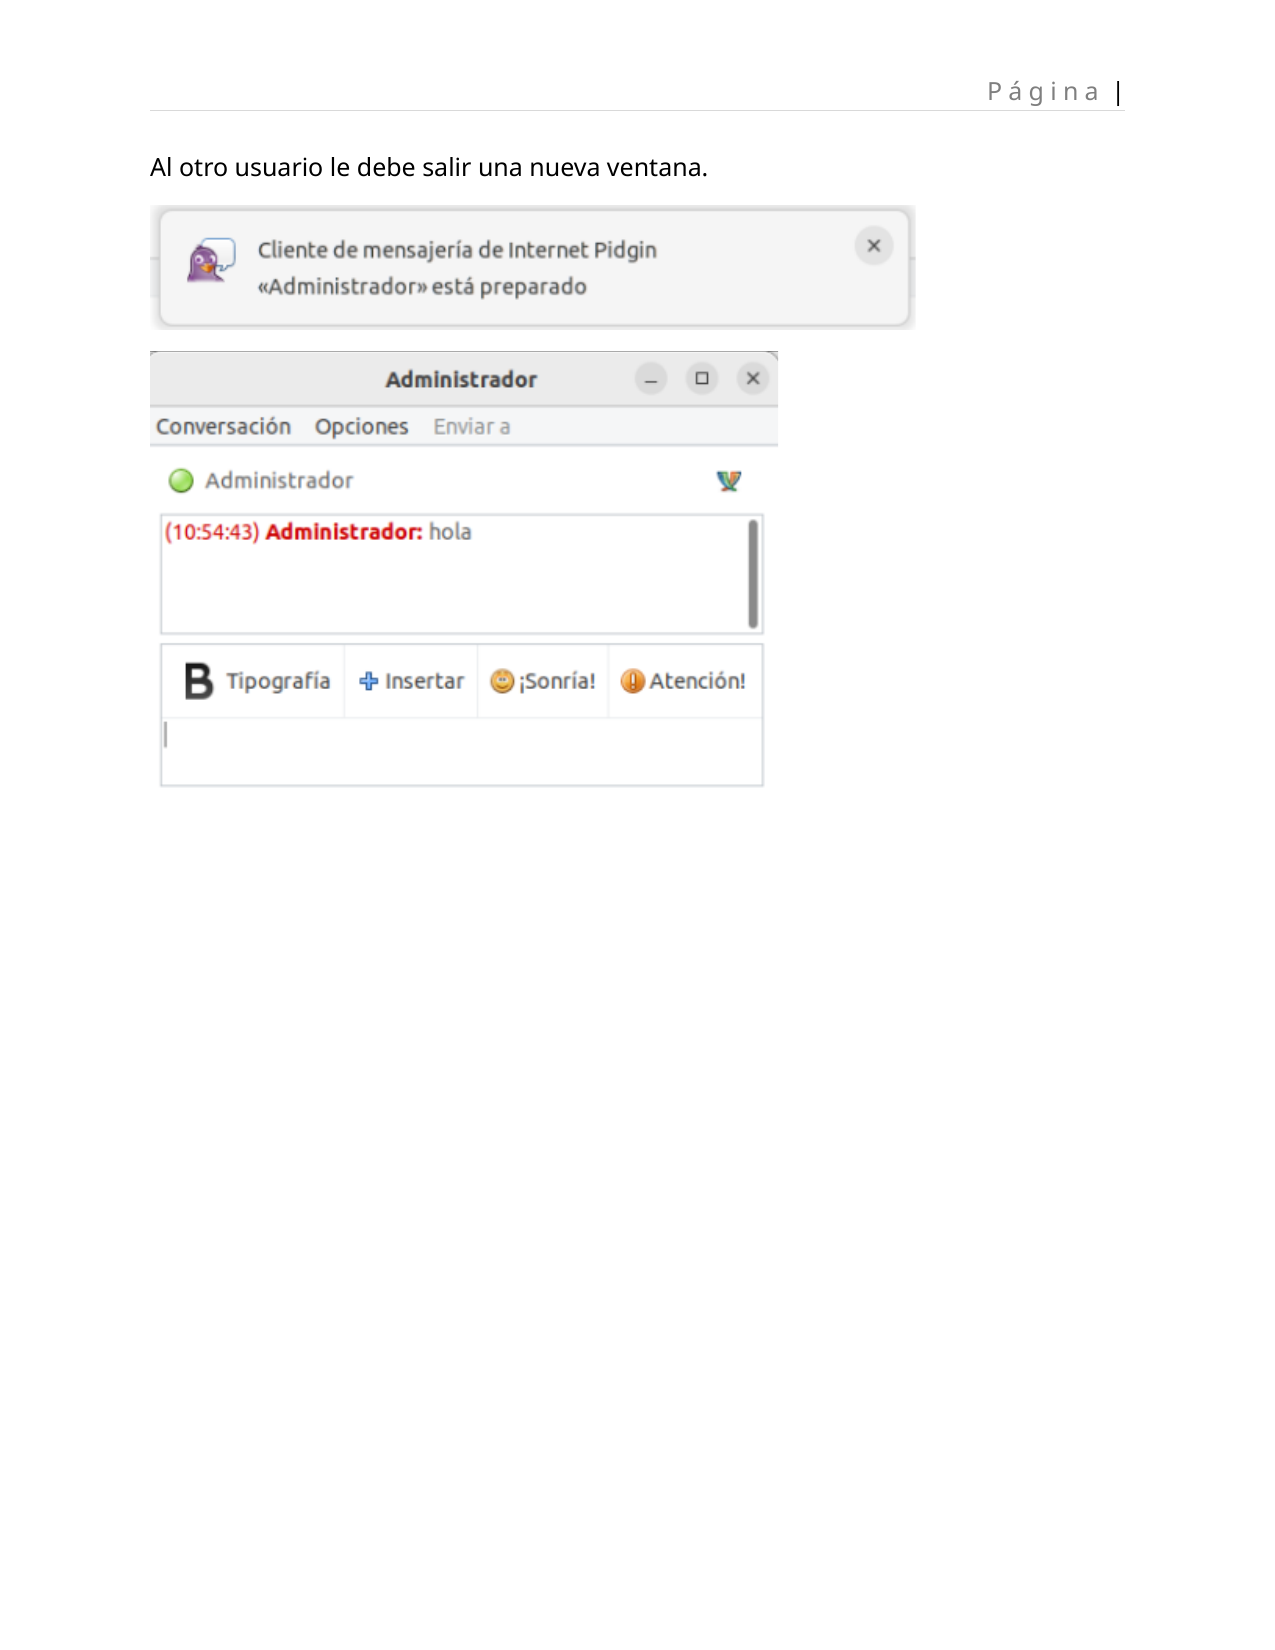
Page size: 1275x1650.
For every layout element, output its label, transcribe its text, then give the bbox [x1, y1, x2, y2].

picture [150, 351, 779, 791]
text Al otro usuario le debe salir una nueva ventana. [150, 150, 1125, 184]
picture [150, 205, 916, 330]
